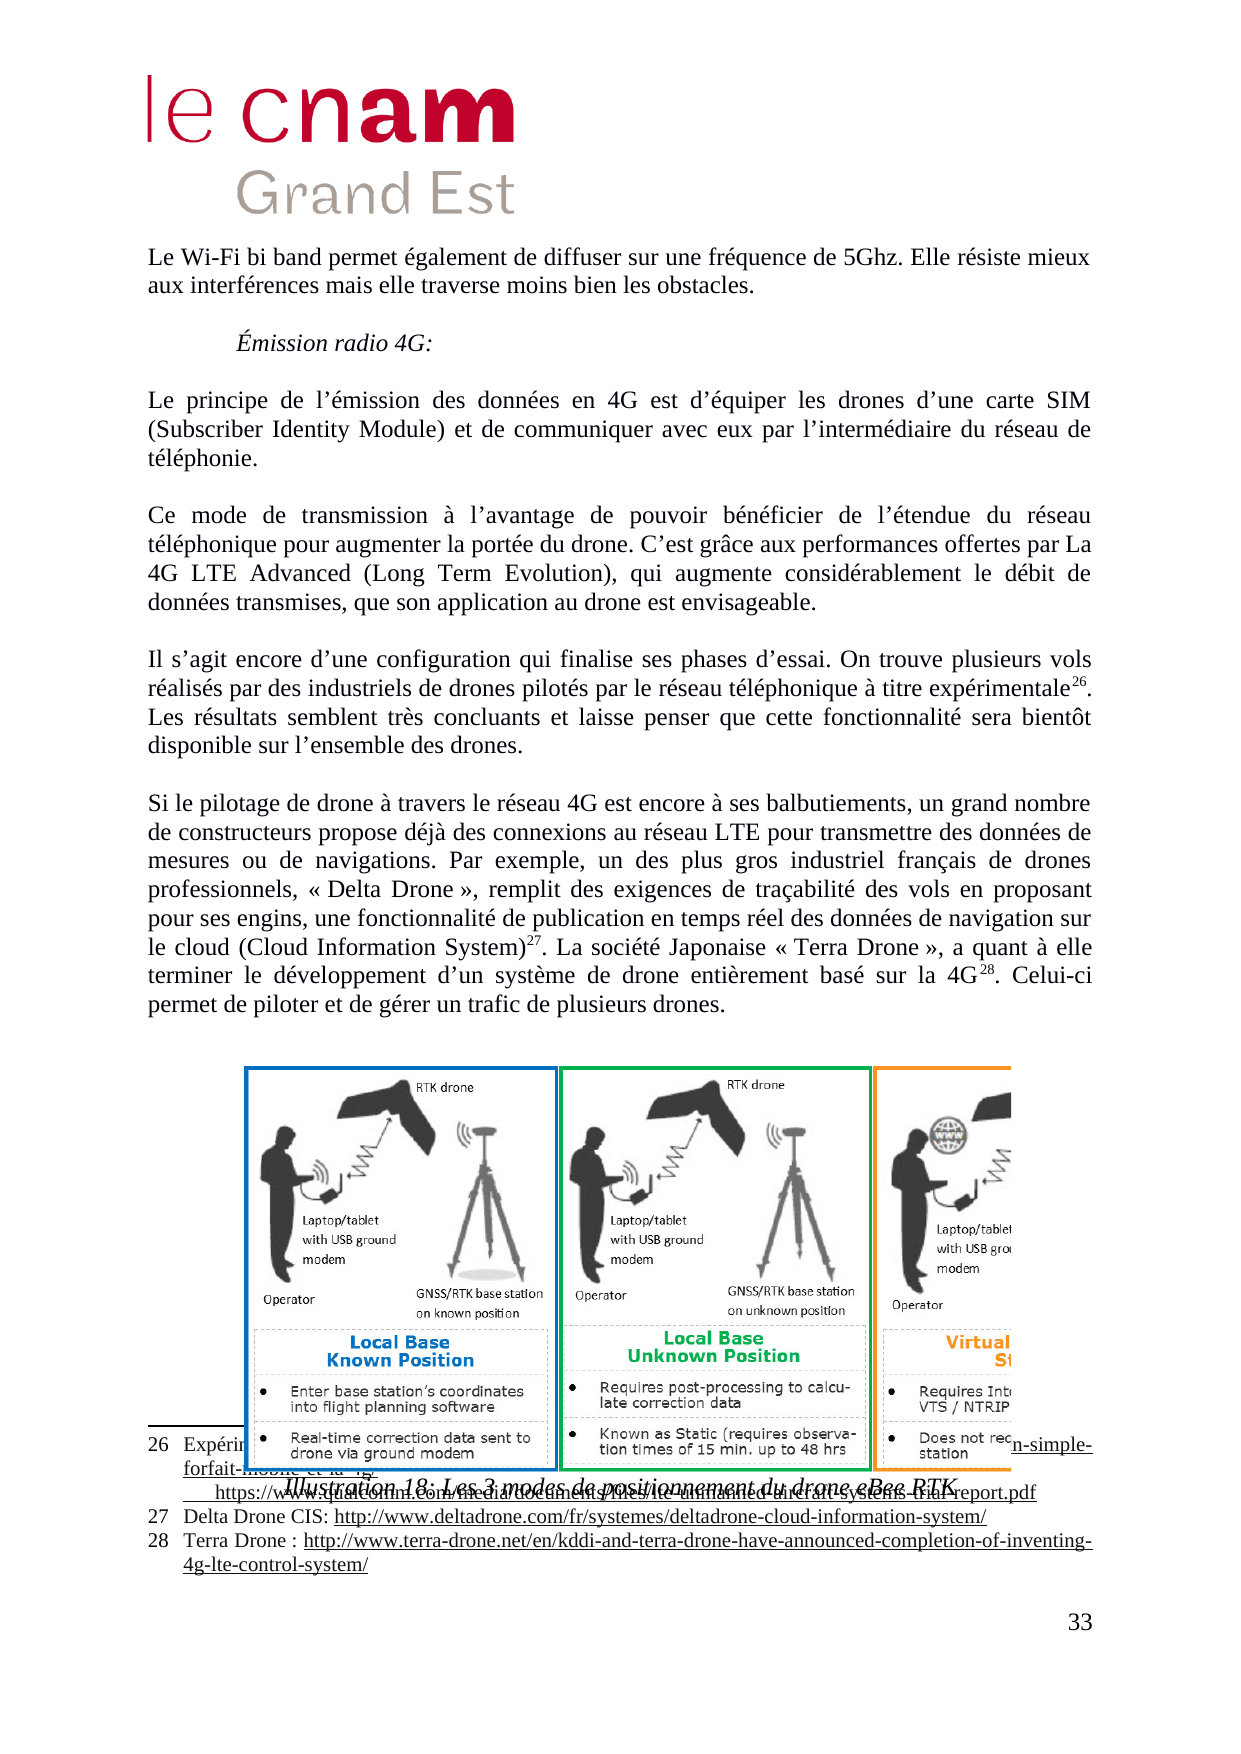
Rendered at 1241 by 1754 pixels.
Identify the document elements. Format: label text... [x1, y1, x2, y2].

text Le principe de l’émission des données en 4G est d’équiper les drones d’une carte SIM (Subscriber Identity Module) et de communiquer avec eux par l’intermédiaire du réseau de téléphonie. [148, 386, 1092, 472]
text Le Wi-Fi bi band permet également de diffuser sur une fréquence de 5Ghz. Elle résiste mieux aux interférences mais elle traverse moins bien les obstacles. [148, 242, 1092, 299]
picture [147, 75, 514, 214]
text Il s’agit encore d’une configuration qui finalise ses phases d’essai. On trouve plusieurs vols réalisés par des industriels de drones pilotés par le réseau téléphonique à titre expérimentale. Les résultats semblent très concluants et laisse penser que cette fonctionnalité sera bientôt disponible sur l’ensemble des drones. [148, 644, 1092, 759]
picture [244, 1066, 1012, 1472]
text Si le pilotage de drone à travers le réseau 4G est encore à ses balbutiements, un grand nombre de constructeurs propose déjà des connexions au réseau LTE pour transmettre des données de mesures ou de navigations. Par exemple, un des plus gros industriel français de drones professionnels, « Delta Drone », remplit des exigences de traçabilité des vols en proposant pour ses engins, une fonctionnalité de publication en temps réel des données de navigation sur le cloud (Cloud Information System). La société Japonaise « Terra Drone », a quant à elle terminer le développement d’un système de drone entièrement basé sur la 4G. Celui-ci permet de piloter et de gérer un trafic de plusieurs drones. [148, 788, 1092, 1018]
text Ce mode de transmission à l’avantage de pouvoir bénéficier de l’étendue du réseau téléphonique pour augmenter la portée du drone. C’est grâce aux performances offertes par La 4G LTE Advanced (Long Term Evolution), qui augmente considérablement le débit de données transmises, que son application au drone est envisageable. [148, 501, 1092, 616]
subtitle Émission radio 4G: [236, 328, 1092, 357]
